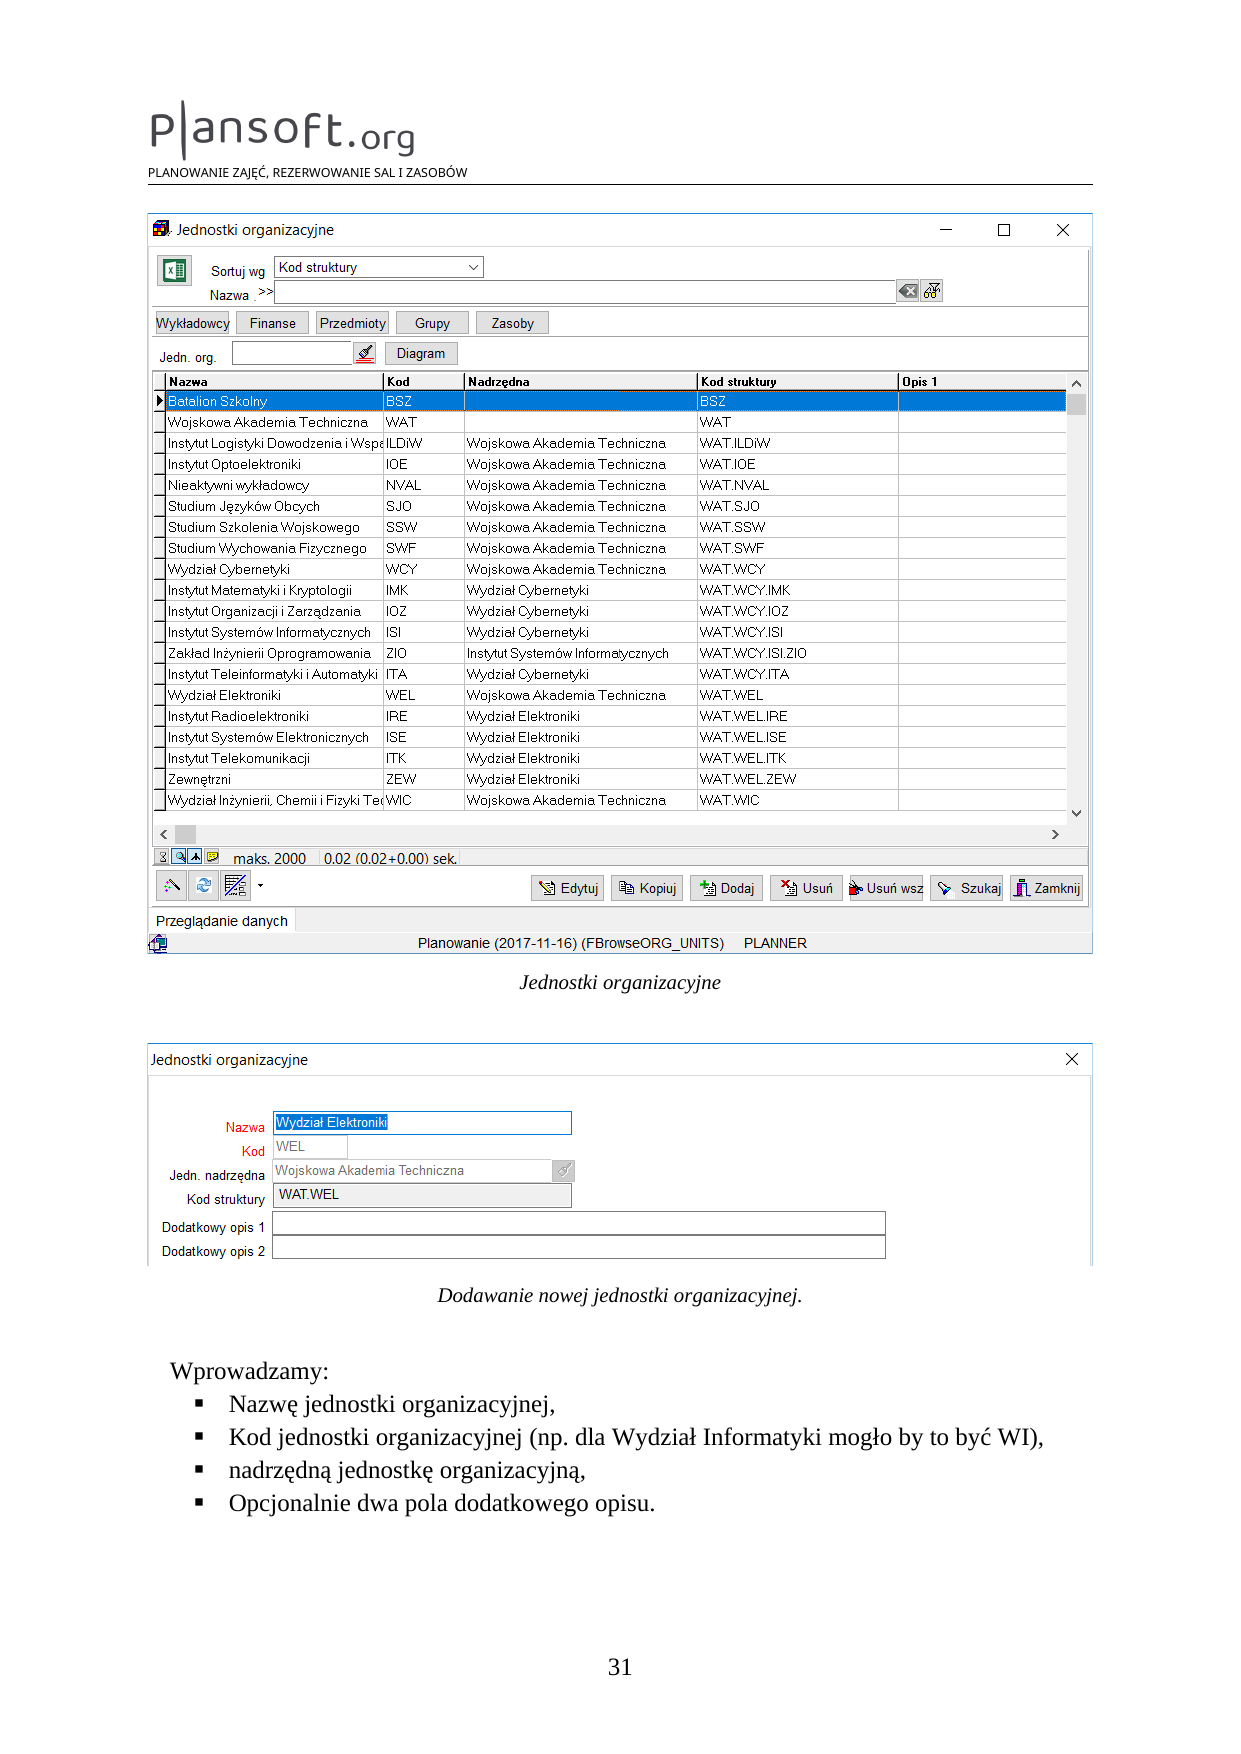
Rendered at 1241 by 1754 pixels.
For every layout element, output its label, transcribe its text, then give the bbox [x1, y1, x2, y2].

picture [147, 73, 418, 165]
text Jednostki organizacyjne [148, 970, 1093, 994]
picture [147, 213, 1093, 954]
picture [147, 1043, 1093, 1266]
list Kod jednostki organizacyjnej (np. dla Wydział Informatyki mogło by to być WI), [193, 1422, 1093, 1451]
list nadrzędną jednostkę organizacyjną, [193, 1455, 1093, 1484]
list Opcjonalnie dwa pola dodatkowego opisu. [193, 1488, 1093, 1517]
list Nazwę jednostki organizacyjnej, [193, 1389, 1093, 1418]
text Wprowadzamy: [148, 1356, 1093, 1384]
text Dodawanie nowej jednostki organizacyjnej. [148, 1283, 1093, 1307]
